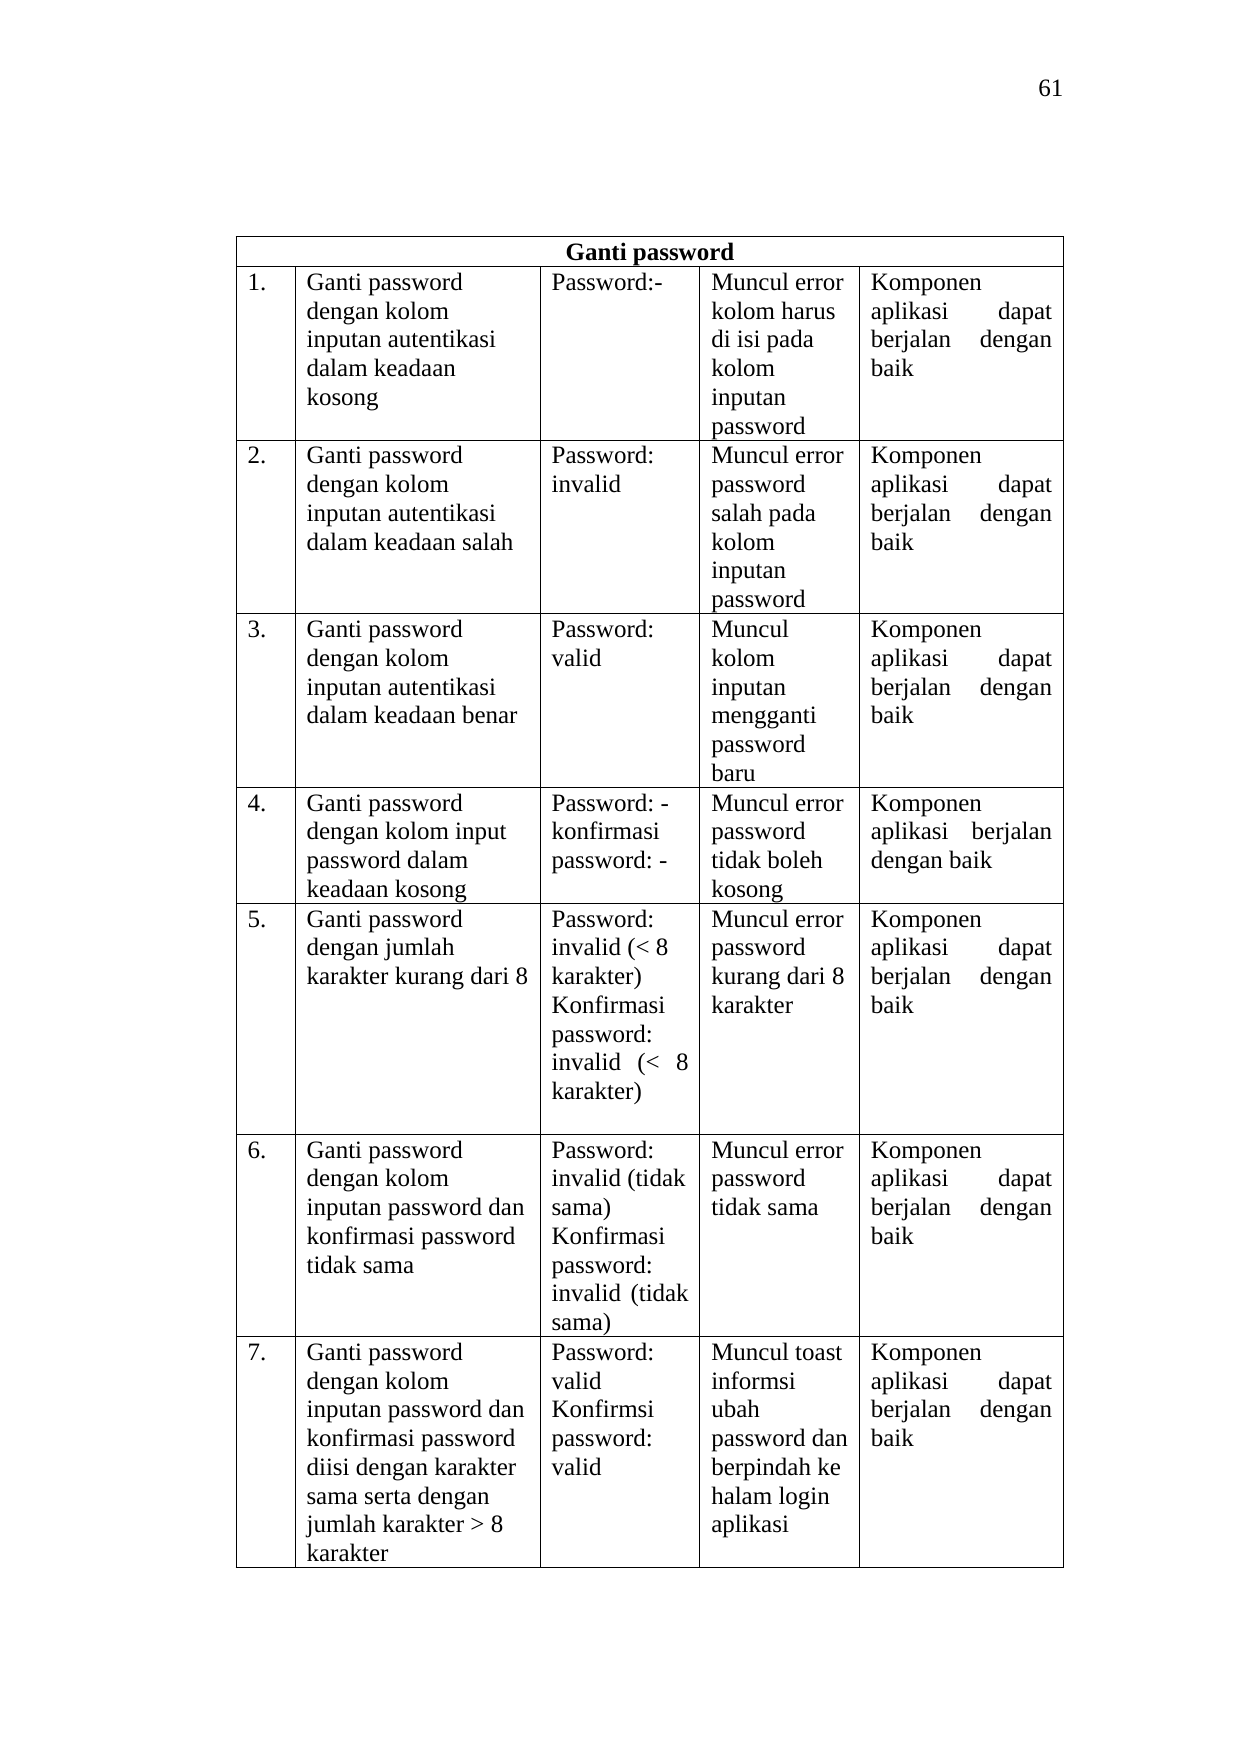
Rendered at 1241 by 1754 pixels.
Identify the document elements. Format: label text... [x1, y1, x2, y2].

table_cell 2. [237, 441, 295, 613]
table_cell Muncul error password tidak sama [700, 1135, 859, 1336]
table_cell Ganti password dengan kolom input password dalam keadaan kosong [296, 788, 540, 903]
table_cell Komponen aplikasi dapat berjalan dengan baik [860, 904, 1063, 1134]
table_cell Ganti password dengan kolom inputan password dan konfirmasi password tidak sama [296, 1135, 540, 1336]
table_cell 7. [237, 1337, 295, 1567]
table_cell 4. [237, 788, 295, 903]
table_cell Muncul error password salah pada kolom inputan password [700, 441, 859, 613]
table_cell Ganti password dengan kolom inputan autentikasi dalam keadaan benar [296, 614, 540, 787]
table_cell Password: valid Konfirmsi password: valid [541, 1337, 699, 1567]
table_cell Muncul kolom inputan mengganti password baru [700, 614, 859, 787]
table_cell Password: - konfirmasi password: - [541, 788, 699, 903]
table_cell Muncul error kolom harus di isi pada kolom inputan password [700, 267, 859, 439]
table_cell Komponen aplikasi berjalan dengan baik [860, 788, 1063, 903]
table_cell Muncul error password tidak boleh kosong [700, 788, 859, 903]
table_cell Ganti password [237, 237, 1063, 266]
table_cell 1. [237, 267, 295, 439]
table_cell Password:- [541, 267, 699, 439]
table_cell Ganti password dengan kolom inputan autentikasi dalam keadaan kosong [296, 267, 540, 439]
table_cell 3. [237, 614, 295, 787]
table_cell Password: invalid [541, 441, 699, 613]
table_cell Komponen aplikasi dapat berjalan dengan baik [860, 614, 1063, 787]
table_cell Ganti password dengan kolom inputan autentikasi dalam keadaan salah [296, 441, 540, 613]
table_cell Komponen aplikasi dapat berjalan dengan baik [860, 441, 1063, 613]
table_cell Password: invalid (< 8 karakter) Konfirmasi password: invalid (< 8 karakter) [541, 904, 699, 1134]
table_cell Muncul error password kurang dari 8 karakter [700, 904, 859, 1134]
table_cell Komponen aplikasi dapat berjalan dengan baik [860, 1135, 1063, 1336]
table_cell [860, 267, 1063, 439]
table_cell Ganti password dengan kolom inputan password dan konfirmasi password diisi dengan karakter sama serta dengan jumlah karakter > 8 karakter [296, 1337, 540, 1567]
table_cell 6. [237, 1135, 295, 1336]
table_cell Password: valid [541, 614, 699, 787]
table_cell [860, 1337, 1063, 1567]
table_cell 5. [237, 904, 295, 1134]
table_cell Password: invalid (tidak sama) Konfirmasi password: invalid (tidak sama) [541, 1135, 699, 1336]
table_cell Muncul toast informsi ubah password dan berpindah ke halam login aplikasi [700, 1337, 859, 1567]
table_cell Ganti password dengan jumlah karakter kurang dari 8 [296, 904, 540, 1134]
